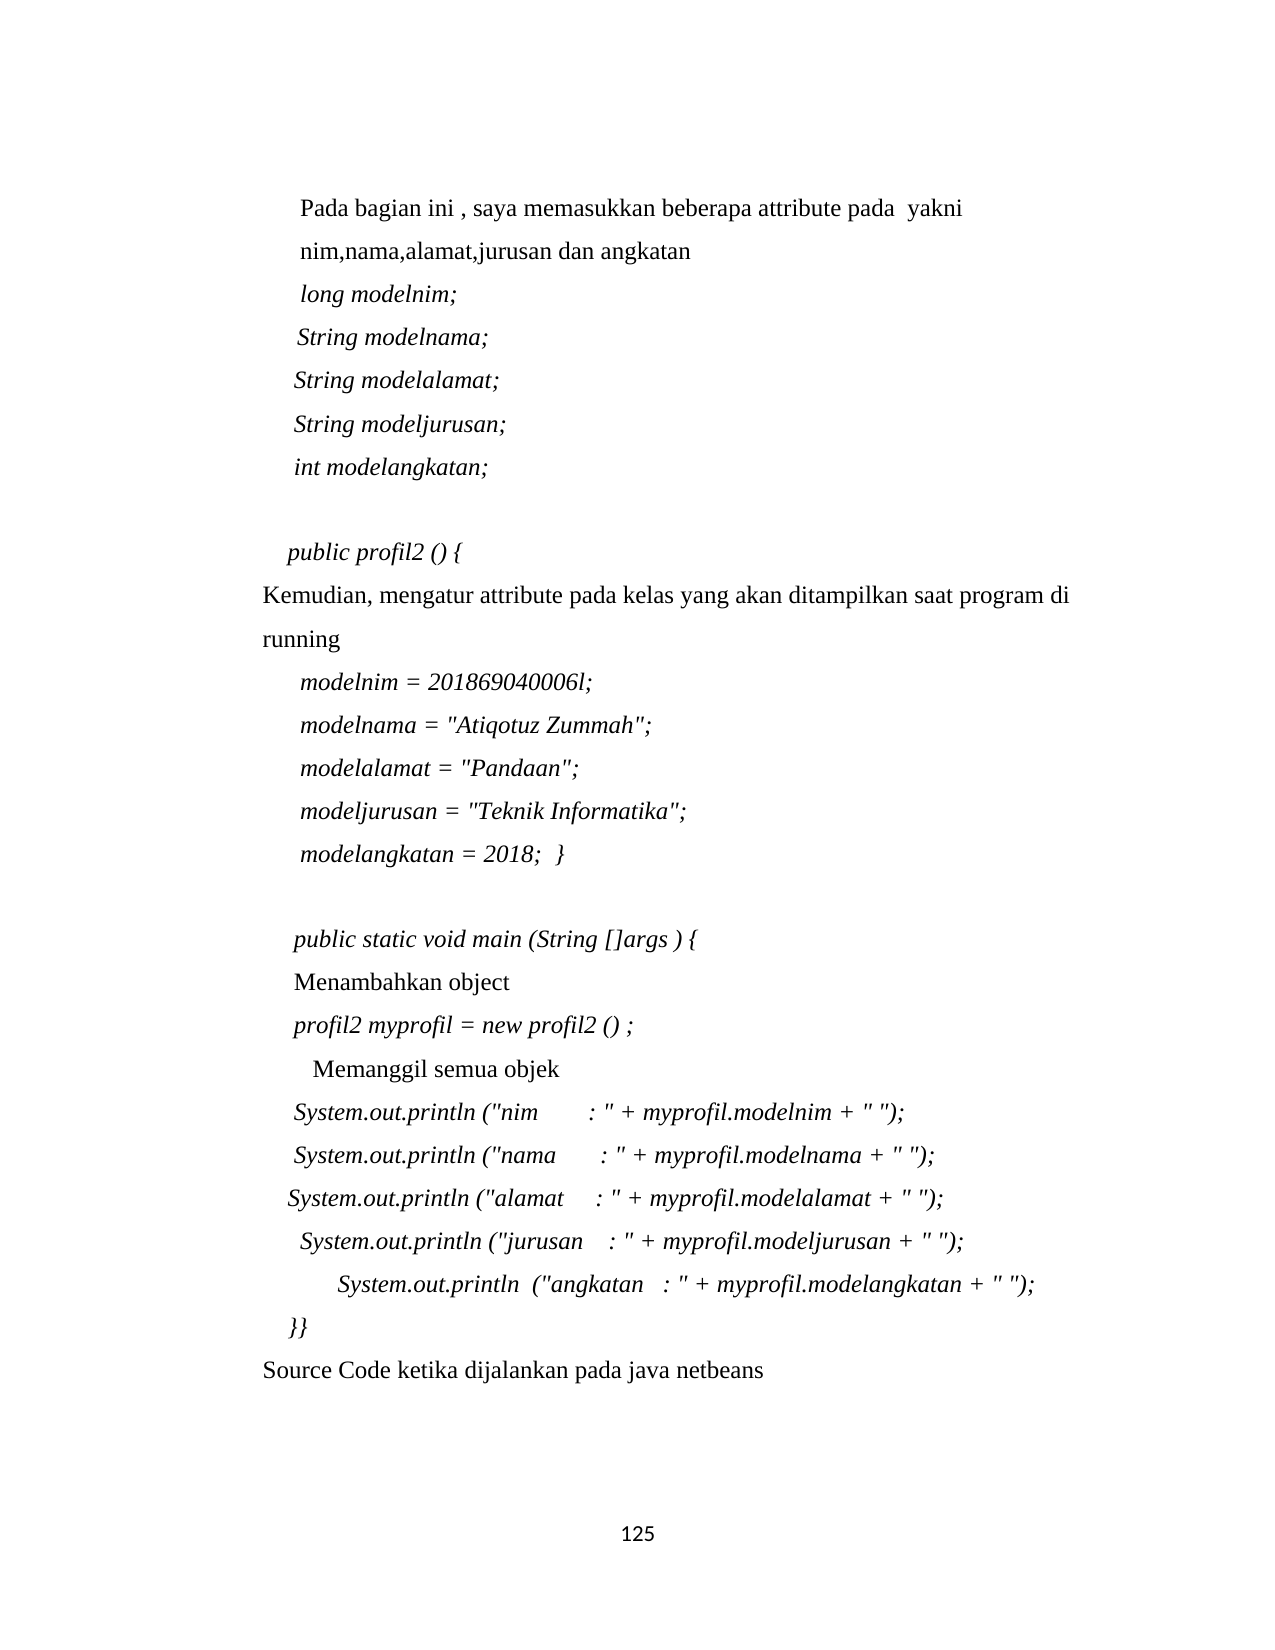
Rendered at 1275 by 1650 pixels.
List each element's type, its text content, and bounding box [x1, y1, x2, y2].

list }} [262, 1312, 1125, 1341]
list System.out.println ("jurusan : " + myprofil.modeljurusan + " "); [262, 1226, 1125, 1255]
list modelnama = "Atiqotuz Zummah"; [262, 710, 1125, 739]
list Kemudian, mengatur attribute pada kelas yang akan ditampilkan saat program di running [262, 581, 1125, 652]
list Source Code ketika dijalankan pada java netbeans [262, 1356, 1125, 1384]
list long modelnim; [262, 279, 1125, 308]
list profil2 myprofil = new profil2 () ; [262, 1011, 1125, 1039]
list System.out.println ("angkatan : " + myprofil.modelangkatan + " "); [262, 1269, 1125, 1298]
list modelnim = 201869040006l; [262, 667, 1125, 696]
list System.out.println ("nama : " + myprofil.modelnama + " "); [262, 1140, 1125, 1169]
list modeljurusan = "Teknik Informatika"; [262, 796, 1125, 825]
list public static void main (String []args ) { [262, 924, 1125, 953]
list Pada bagian ini , saya memasukkan beberapa attribute pada yakni nim,nama,alamat,jurusan dan angkatan [300, 193, 1125, 265]
list String modeljurusan; [262, 409, 1125, 437]
list String modelalamat; [262, 366, 1125, 394]
list modelalamat = "Pandaan"; [262, 753, 1125, 782]
list public profil2 () { [262, 537, 1125, 566]
list String modelnama; [272, 322, 1125, 351]
list modelangkatan = 2018; } [262, 839, 1125, 868]
list System.out.println ("nim : " + myprofil.modelnim + " "); [262, 1097, 1125, 1126]
list Memanggil semua objek [262, 1054, 1125, 1082]
list Menambahkan object [262, 967, 1125, 996]
list int modelangkatan; [262, 452, 1125, 481]
list System.out.println ("alamat : " + myprofil.modelalamat + " "); [262, 1183, 1125, 1212]
